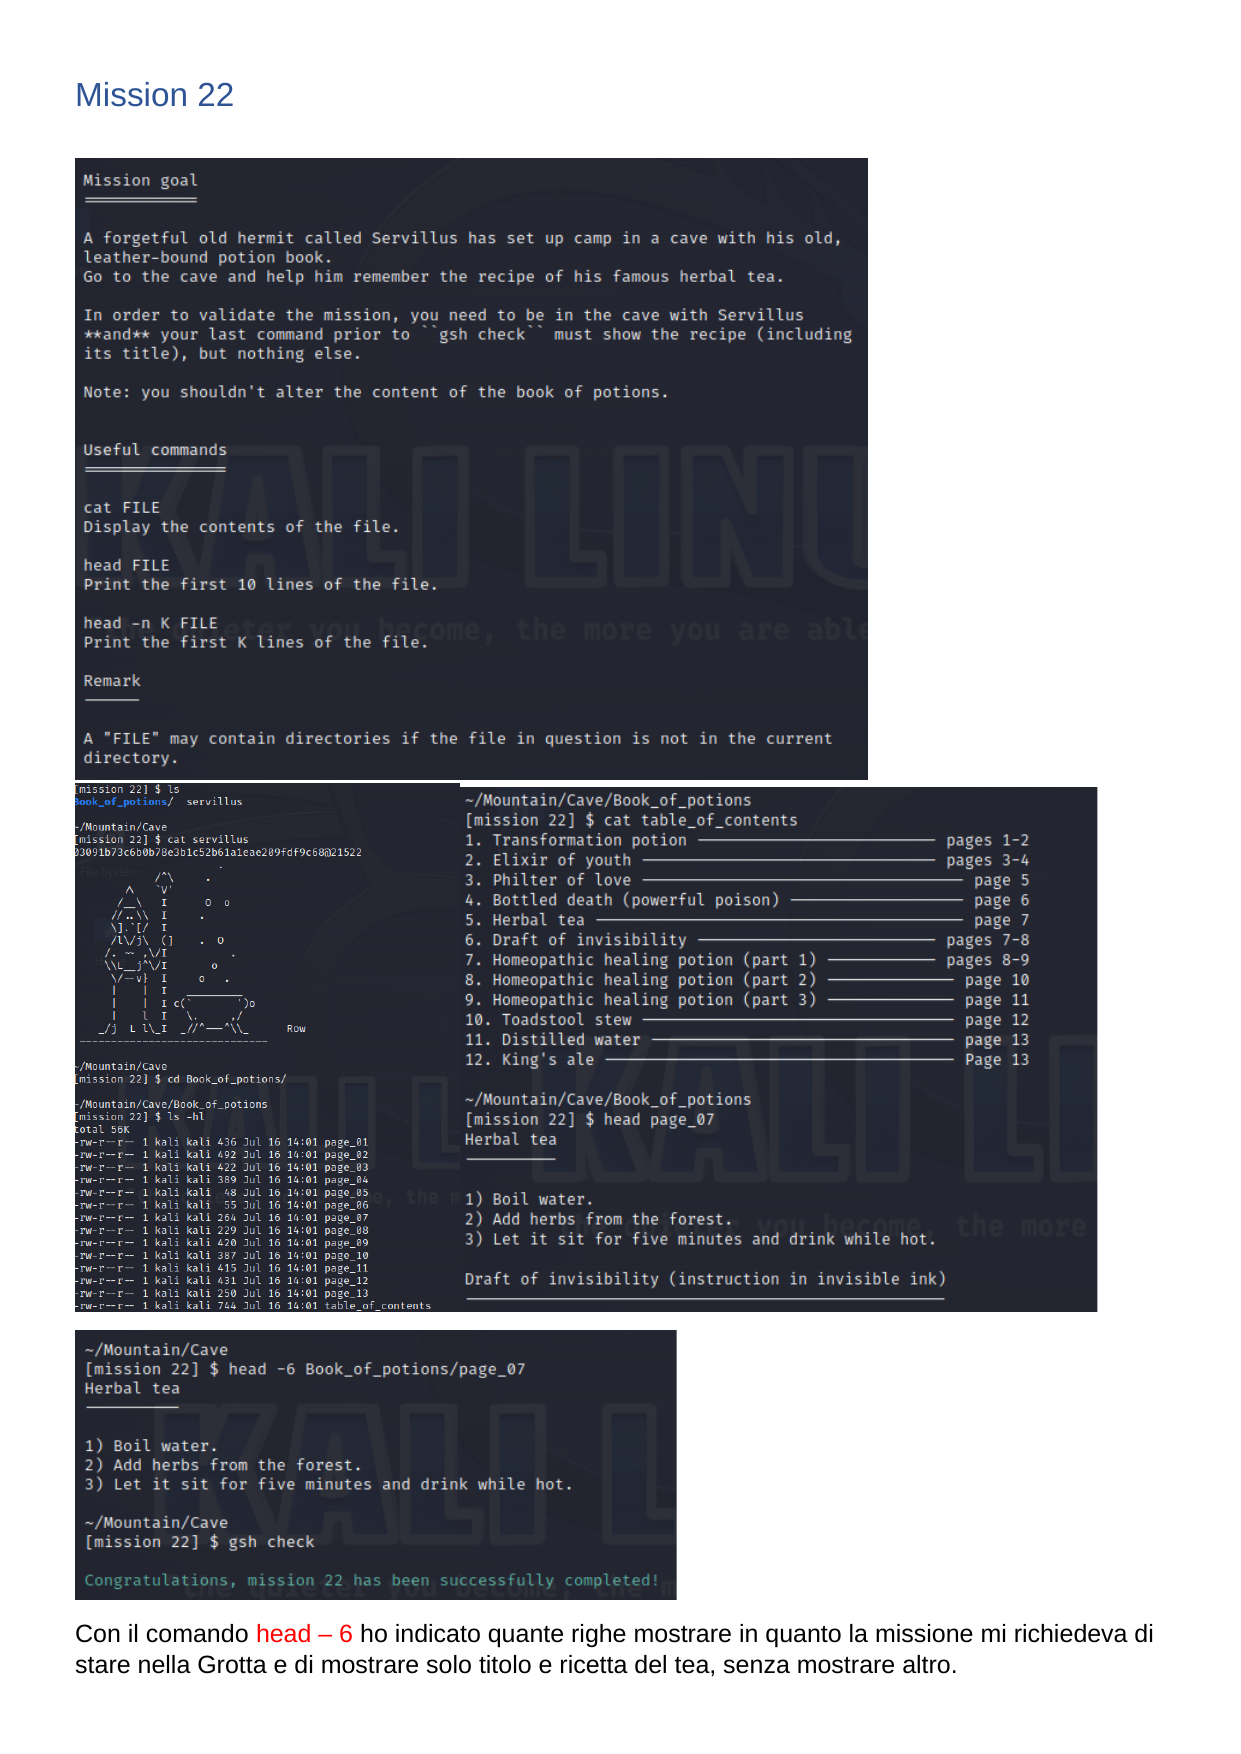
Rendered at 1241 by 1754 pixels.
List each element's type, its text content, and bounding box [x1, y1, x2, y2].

picture [75, 783, 1098, 1312]
picture [75, 158, 868, 780]
picture [75, 1330, 677, 1600]
text Con il comando head – 6 ho indicato quante righe mostrare in quanto la missione mi richiedeva di stare nella Grotta e di mostrare solo titolo e ricetta del tea, senza mostrare altro. [75, 1619, 1165, 1679]
